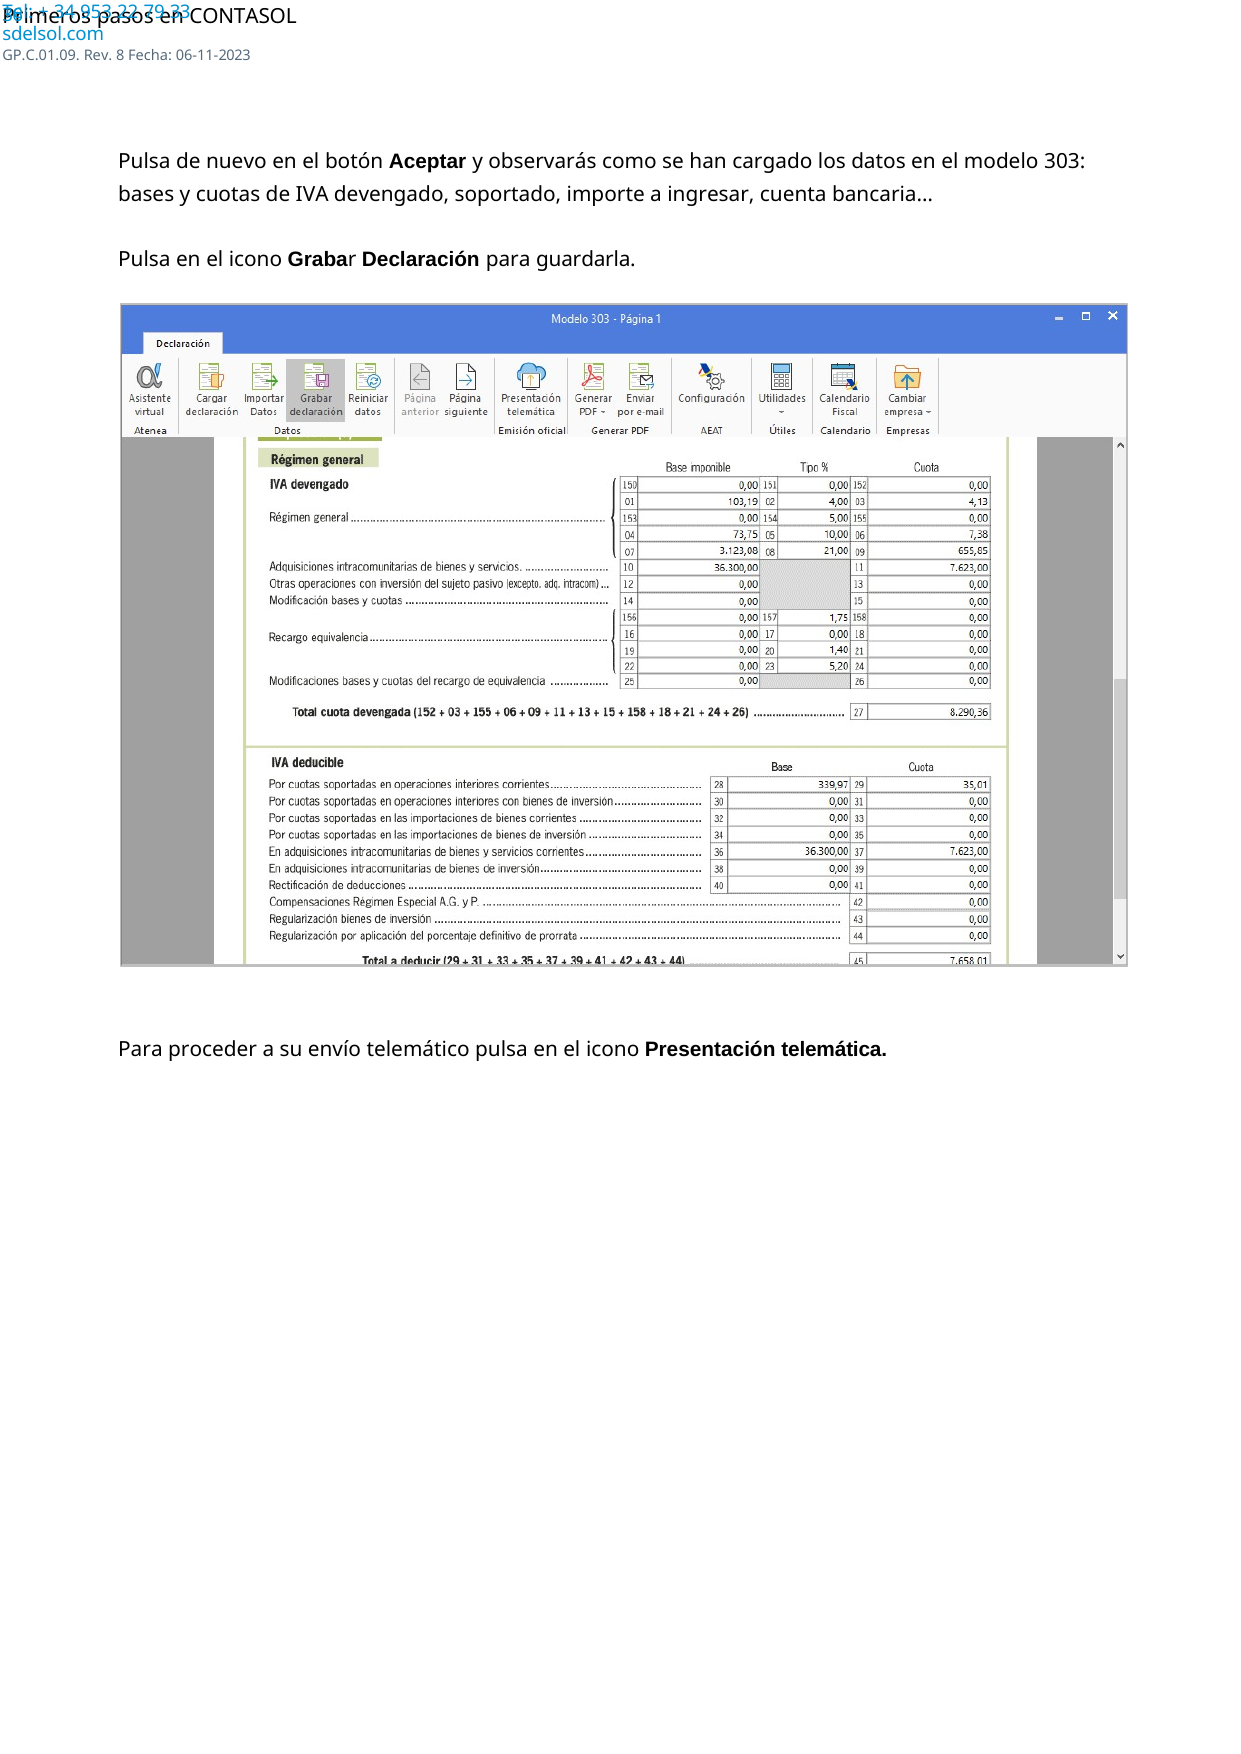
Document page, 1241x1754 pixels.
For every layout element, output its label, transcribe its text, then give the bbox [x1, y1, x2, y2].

picture [121, 305, 1127, 965]
text Pulsa de nuevo en el botón Aceptar y observarás como se han cargado los datos en el modelo 303: bases y cuotas de IVA devengado, soportado, importe a ingresar, cuenta bancaria… [118, 147, 1108, 208]
text Pulsa en el icono Grabar Declaración para guardarla. [118, 244, 1137, 272]
text Para proceder a su envío telemático pulsa en el icono Presentación telemática. [118, 1034, 1137, 1063]
